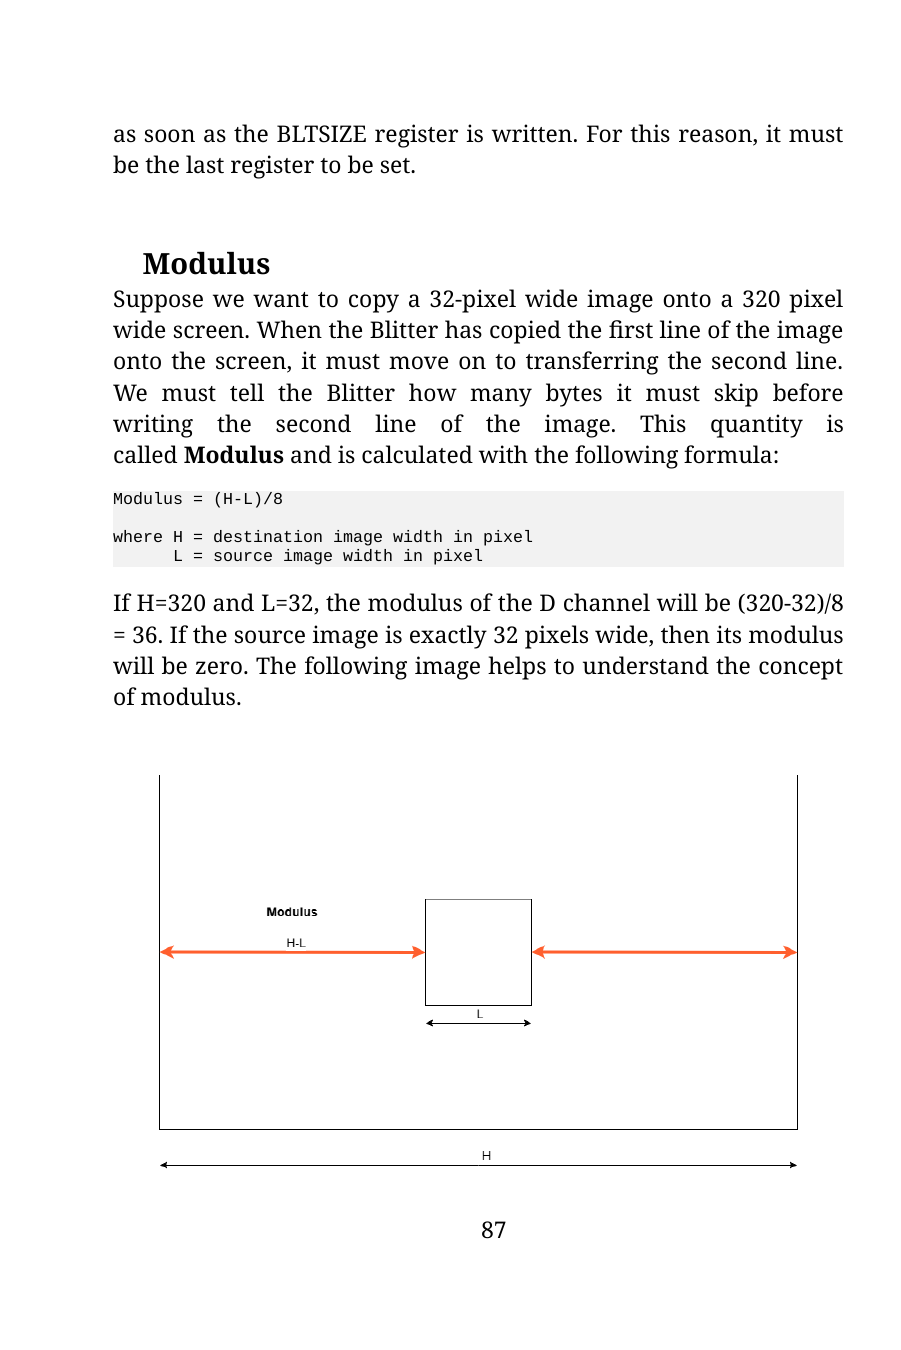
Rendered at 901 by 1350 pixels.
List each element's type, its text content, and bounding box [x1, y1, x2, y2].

picture [151, 775, 806, 1174]
text Suppose we want to copy a 32-pixel wide image onto a 320 pixel wide screen. When the Blitter has copied the first line of the image onto the screen, it must move on to transferring the second line. We must tell the Blitter how many bytes it must skip before writing the second line of the image. This quantity is called Modulus and is calculated with the following formula: [113, 283, 844, 470]
text If H=320 and L=32, the modulus of the D channel will be (320-32)/8 = 36. If the source image is exactly 32 pixels wide, then its modulus will be zero. The following image helps to understand the concept of modulus. [113, 587, 844, 712]
subtitle Modulus [113, 243, 844, 283]
text L = source image width in pixel [113, 548, 844, 567]
text Modulus = (H-L)/8 [113, 491, 844, 510]
text where H = destination image width in pixel [113, 529, 844, 548]
